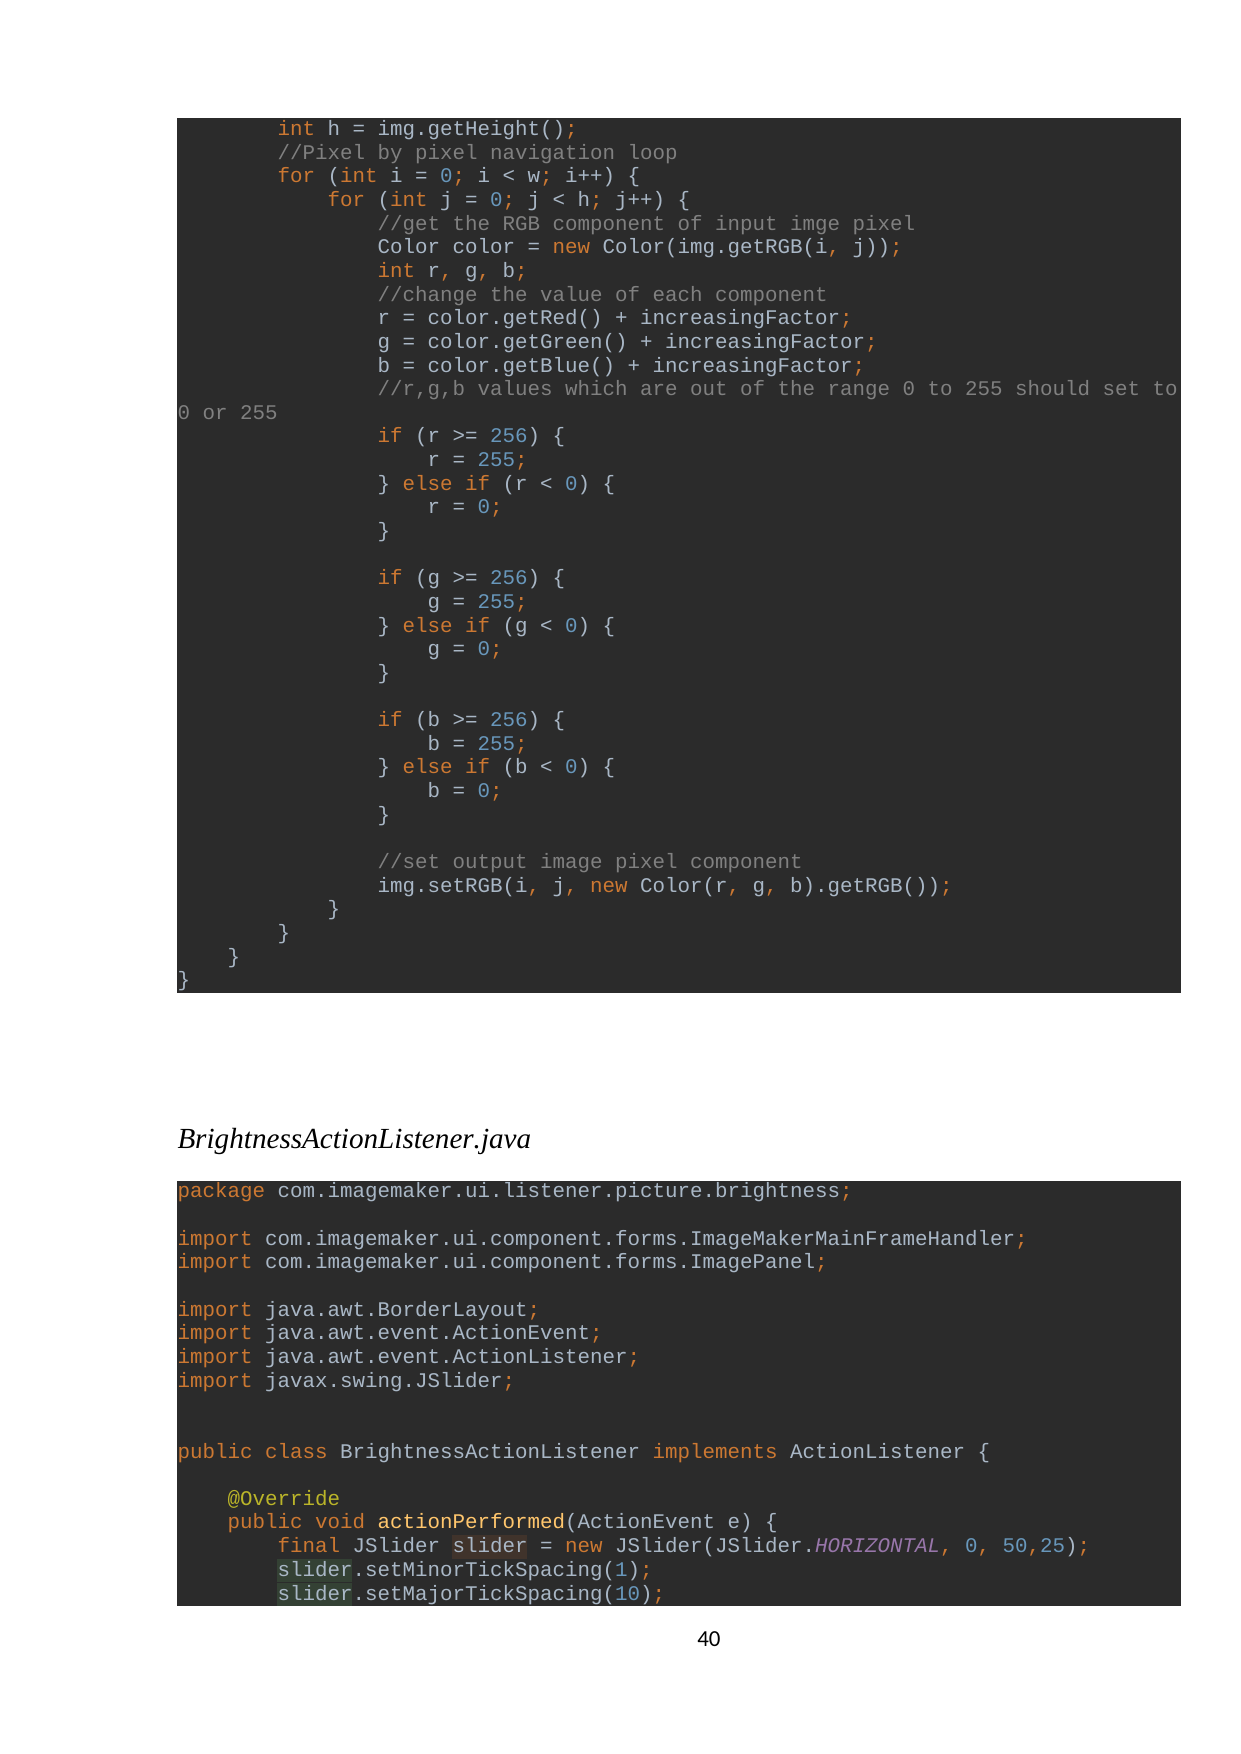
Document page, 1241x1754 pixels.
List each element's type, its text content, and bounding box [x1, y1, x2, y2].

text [177, 1181, 1181, 1606]
text BrightnessActionListener.java [177, 1118, 1181, 1156]
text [177, 118, 1181, 993]
